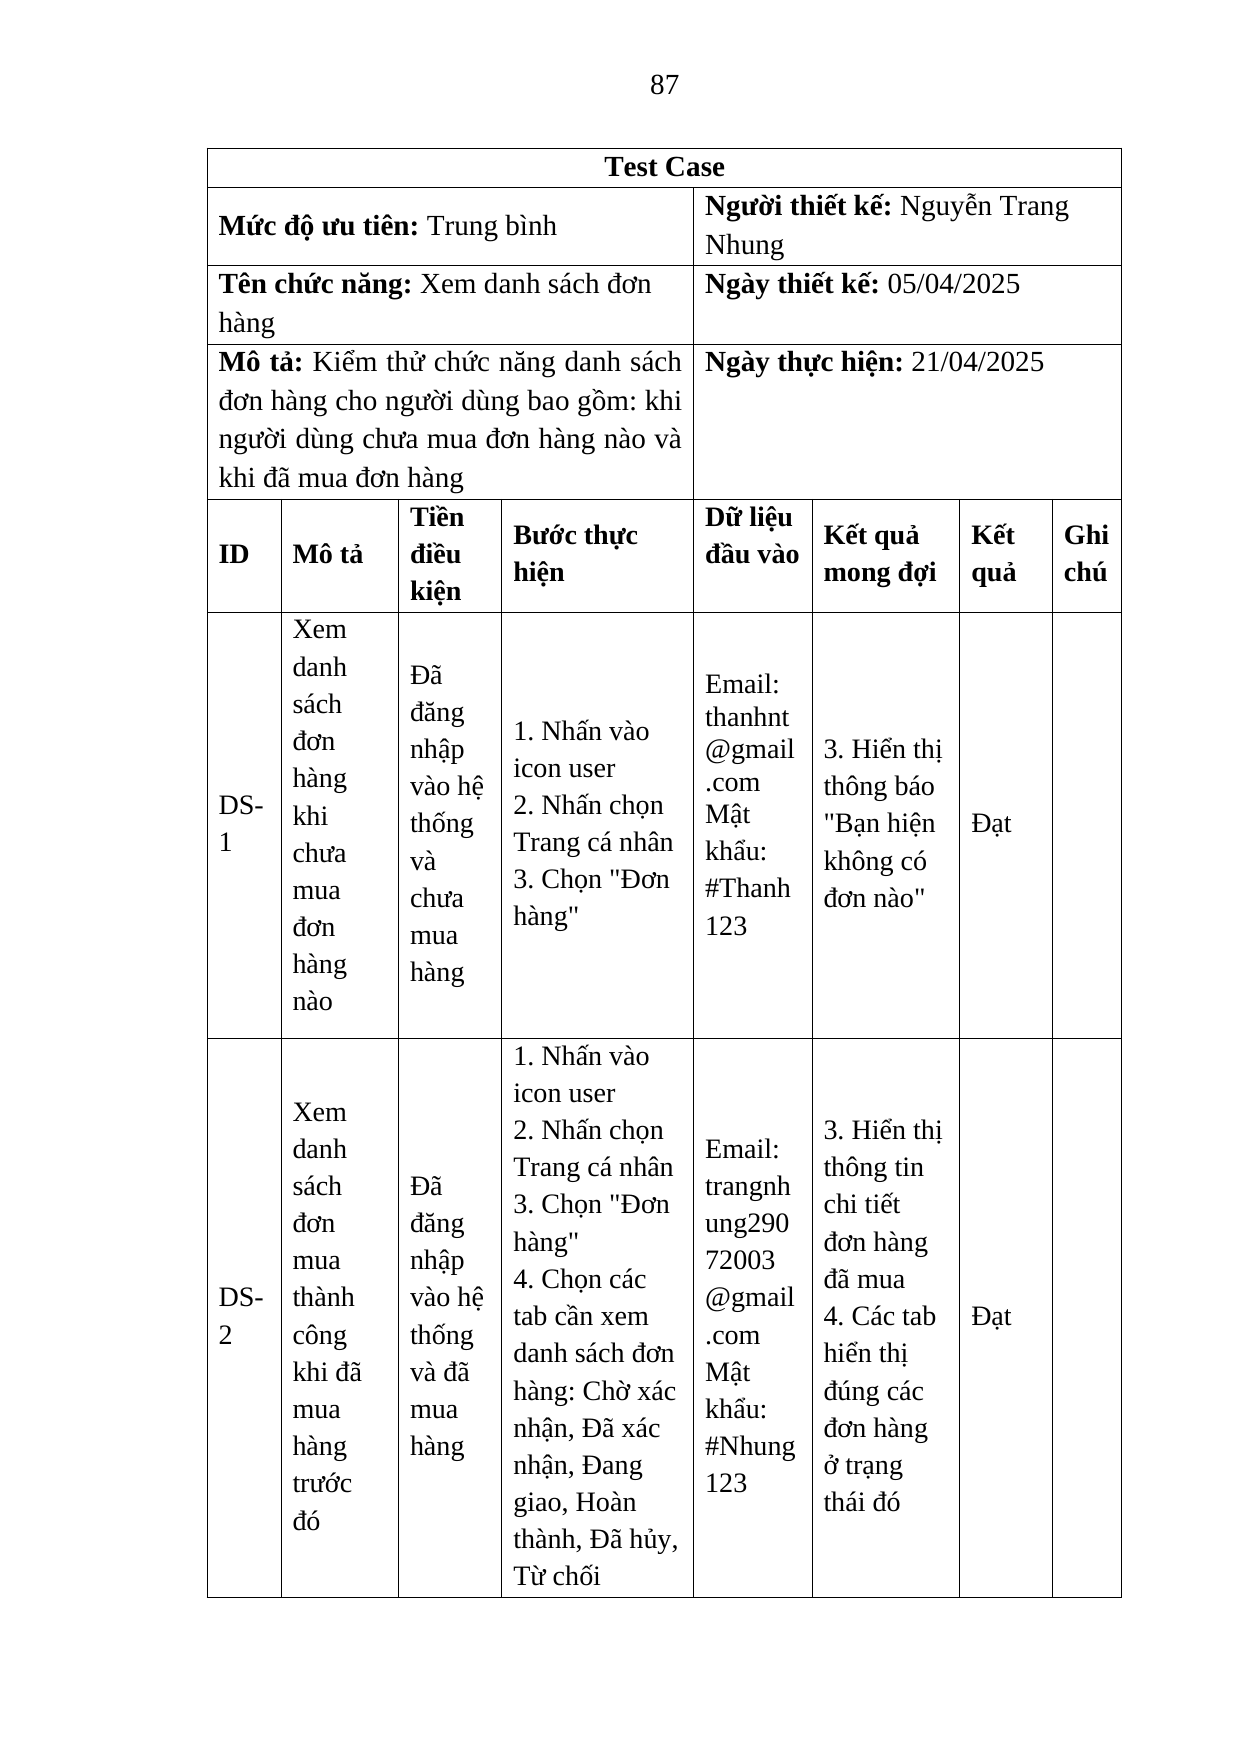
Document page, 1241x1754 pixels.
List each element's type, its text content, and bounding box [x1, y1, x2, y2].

table_cell Kết quả mong đợi [813, 500, 959, 612]
table_cell Tiền điều kiện [399, 500, 501, 612]
table_cell Xem danh sách đơn mua thành công khi đã mua hàng trước đó [282, 1039, 398, 1597]
table_cell Mô tả [282, 500, 398, 612]
table_cell Email: trangnhung29072003@gmail.com Mật khẩu: #Nhung123 [694, 1039, 812, 1597]
table_cell Người thiết kế: Nguyễn Trang Nhung [694, 188, 1121, 265]
table_cell DS-2 [208, 1039, 281, 1597]
table_cell ID [208, 500, 281, 612]
table_cell Ngày thiết kế: 05/04/2025 [694, 266, 1121, 343]
table_cell Đạt [960, 613, 1052, 1038]
table_cell Đạt [960, 1039, 1052, 1597]
table_cell DS-1 [208, 613, 281, 1038]
table_cell [1053, 1039, 1121, 1597]
table_cell 3. Hiển thị thông tin chi tiết đơn hàng đã mua 4. Các tab hiển thị đúng các đơn hàng ở trạng thái đó [813, 1039, 959, 1597]
table_cell Ngày thực hiện: 21/04/2025 [694, 345, 1121, 499]
table_cell Đã đăng nhập vào hệ thống và đã mua hàng [399, 1039, 501, 1597]
table_cell 3. Hiển thị thông báo "Bạn hiện không có đơn nào" [813, 613, 959, 1038]
table_cell 1. Nhấn vào icon user 2. Nhấn chọn Trang cá nhân 3. Chọn "Đơn hàng" 4. Chọn các tab cần xem danh sách đơn hàng: Chờ xác nhận, Đã xác nhận, Đang giao, Hoàn thành, Đã hủy, Từ chối [502, 1039, 693, 1597]
table_cell Dữ liệu đầu vào [694, 500, 812, 612]
table_cell Bước thực hiện [502, 500, 693, 612]
table_cell Kết quả [960, 500, 1052, 612]
table_cell Đã đăng nhập vào hệ thống và chưa mua hàng [399, 613, 501, 1038]
table_cell Ghi chú [1053, 500, 1121, 612]
table_cell Xem danh sách đơn hàng khi chưa mua đơn hàng nào [282, 613, 398, 1038]
table_cell Test Case [208, 149, 1121, 187]
table_cell 1. Nhấn vào icon user 2. Nhấn chọn Trang cá nhân 3. Chọn "Đơn hàng" [502, 613, 693, 1038]
table_cell Tên chức năng: Xem danh sách đơn hàng [208, 266, 693, 343]
table_cell Email: thanhnt@gmail.com Mật khẩu: #Thanh123 [694, 613, 812, 1038]
table_cell Mô tả: Kiểm thử chức năng danh sách đơn hàng cho người dùng bao gồm: khi người dùng chưa mua đơn hàng nào và khi đã mua đơn hàng [208, 345, 693, 499]
table_cell [1053, 613, 1121, 1038]
table_cell Mức độ ưu tiên: Trung bình [208, 188, 693, 265]
